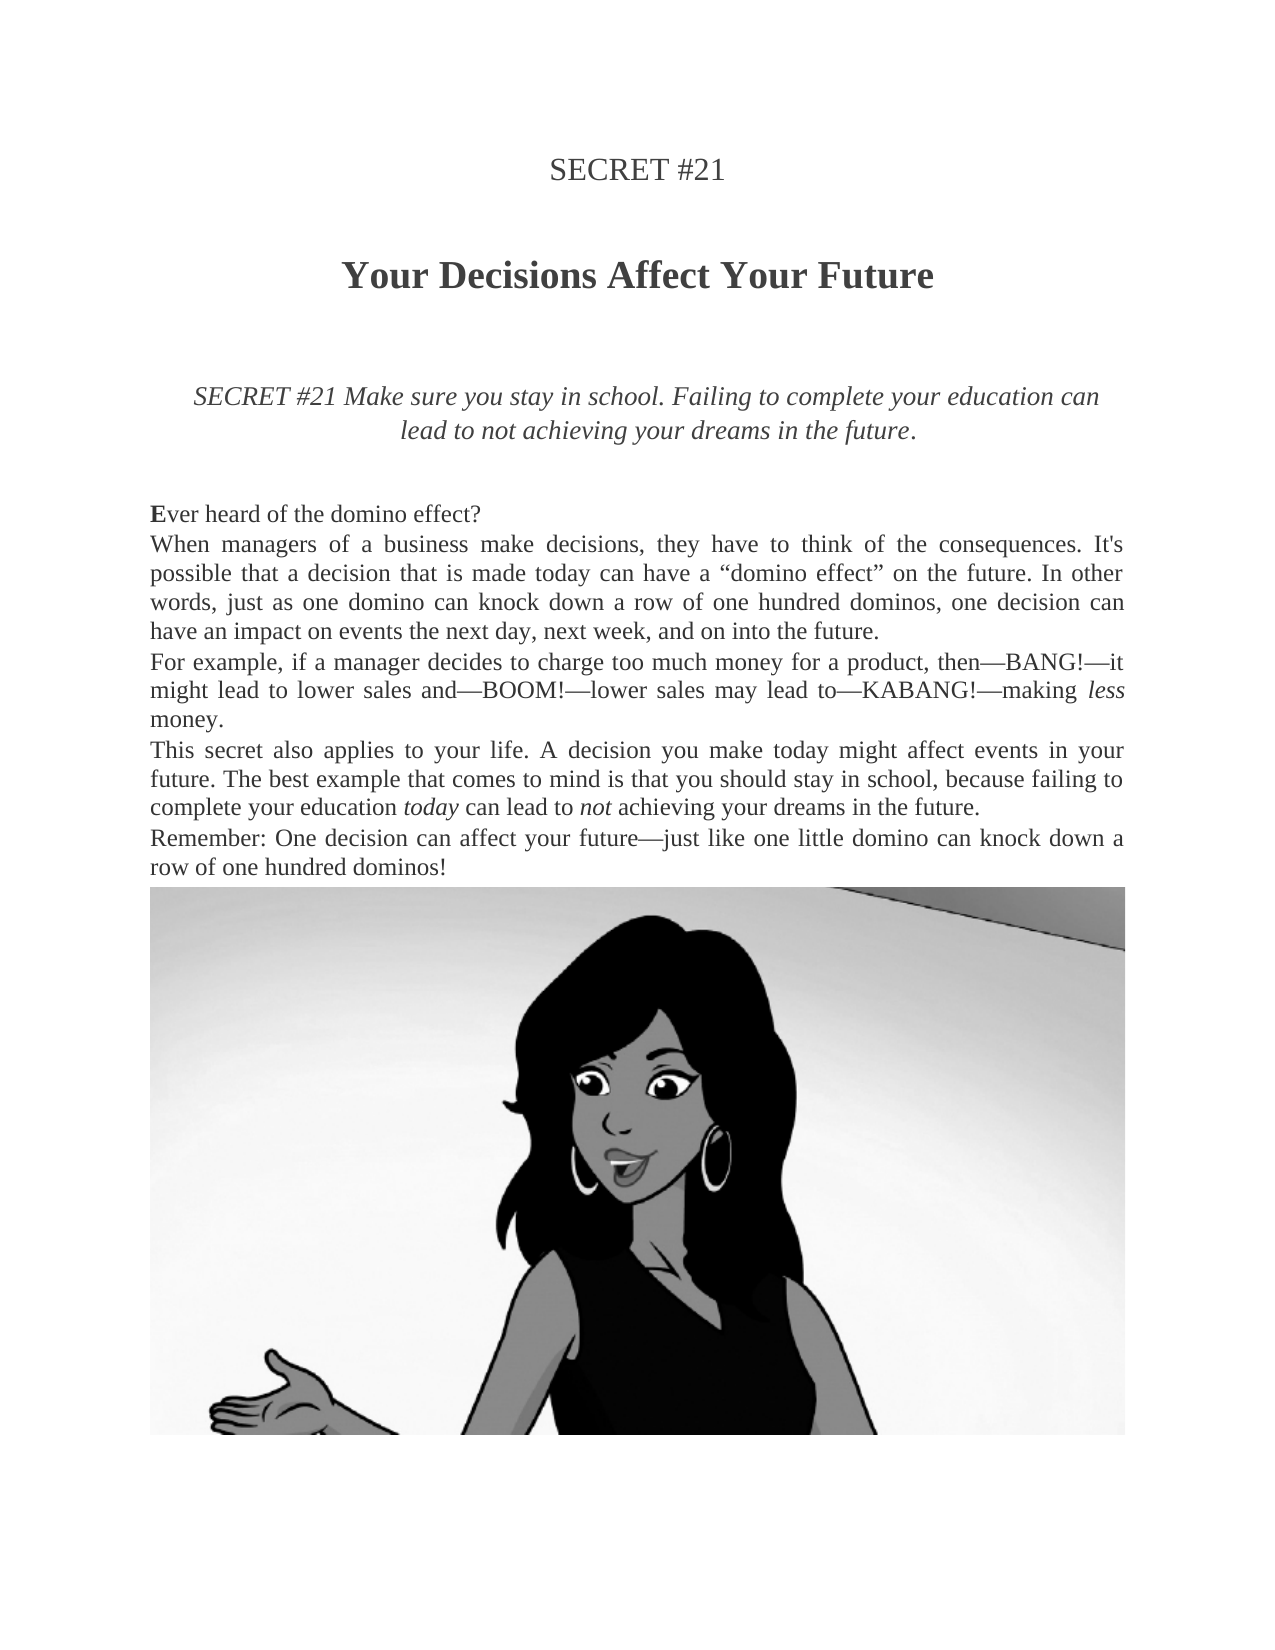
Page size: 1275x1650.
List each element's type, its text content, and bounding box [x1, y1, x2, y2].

subtitle SECRET #21 [154, 150, 1121, 187]
picture [150, 887, 1125, 1435]
text Ever heard of the domino effect? [150, 499, 1125, 527]
text This secret also applies to your life. A decision you make today might affect events in your future. The best example that comes to mind is that you should stay in school, because failing to complete your education today can lead to not achieving your dreams in the future. [150, 735, 1125, 821]
text For example, if a manager decides to charge too much money for a product, then—BANG!—it might lead to lower sales and—BOOM!—lower sales may lead to—KABANG!—making less money. [150, 647, 1125, 733]
text Remember: One decision can affect your future—just like one little domino can knock down a row of one hundred dominos! [150, 823, 1125, 881]
text When managers of a business make decisions, they have to think of the consequences. It's possible that a decision that is made today can have a “domino effect” on the future. In other words, just as one domino can knock down a row of one hundred dominos, one decision can have an impact on events the next day, next week, and on into the future. [150, 529, 1125, 644]
subtitle SECRET #21 Make sure you stay in school. Failing to complete your education can lead to not achieving your dreams in the future. [171, 380, 1125, 446]
subtitle Your Decisions Affect Your Future [150, 251, 1121, 297]
